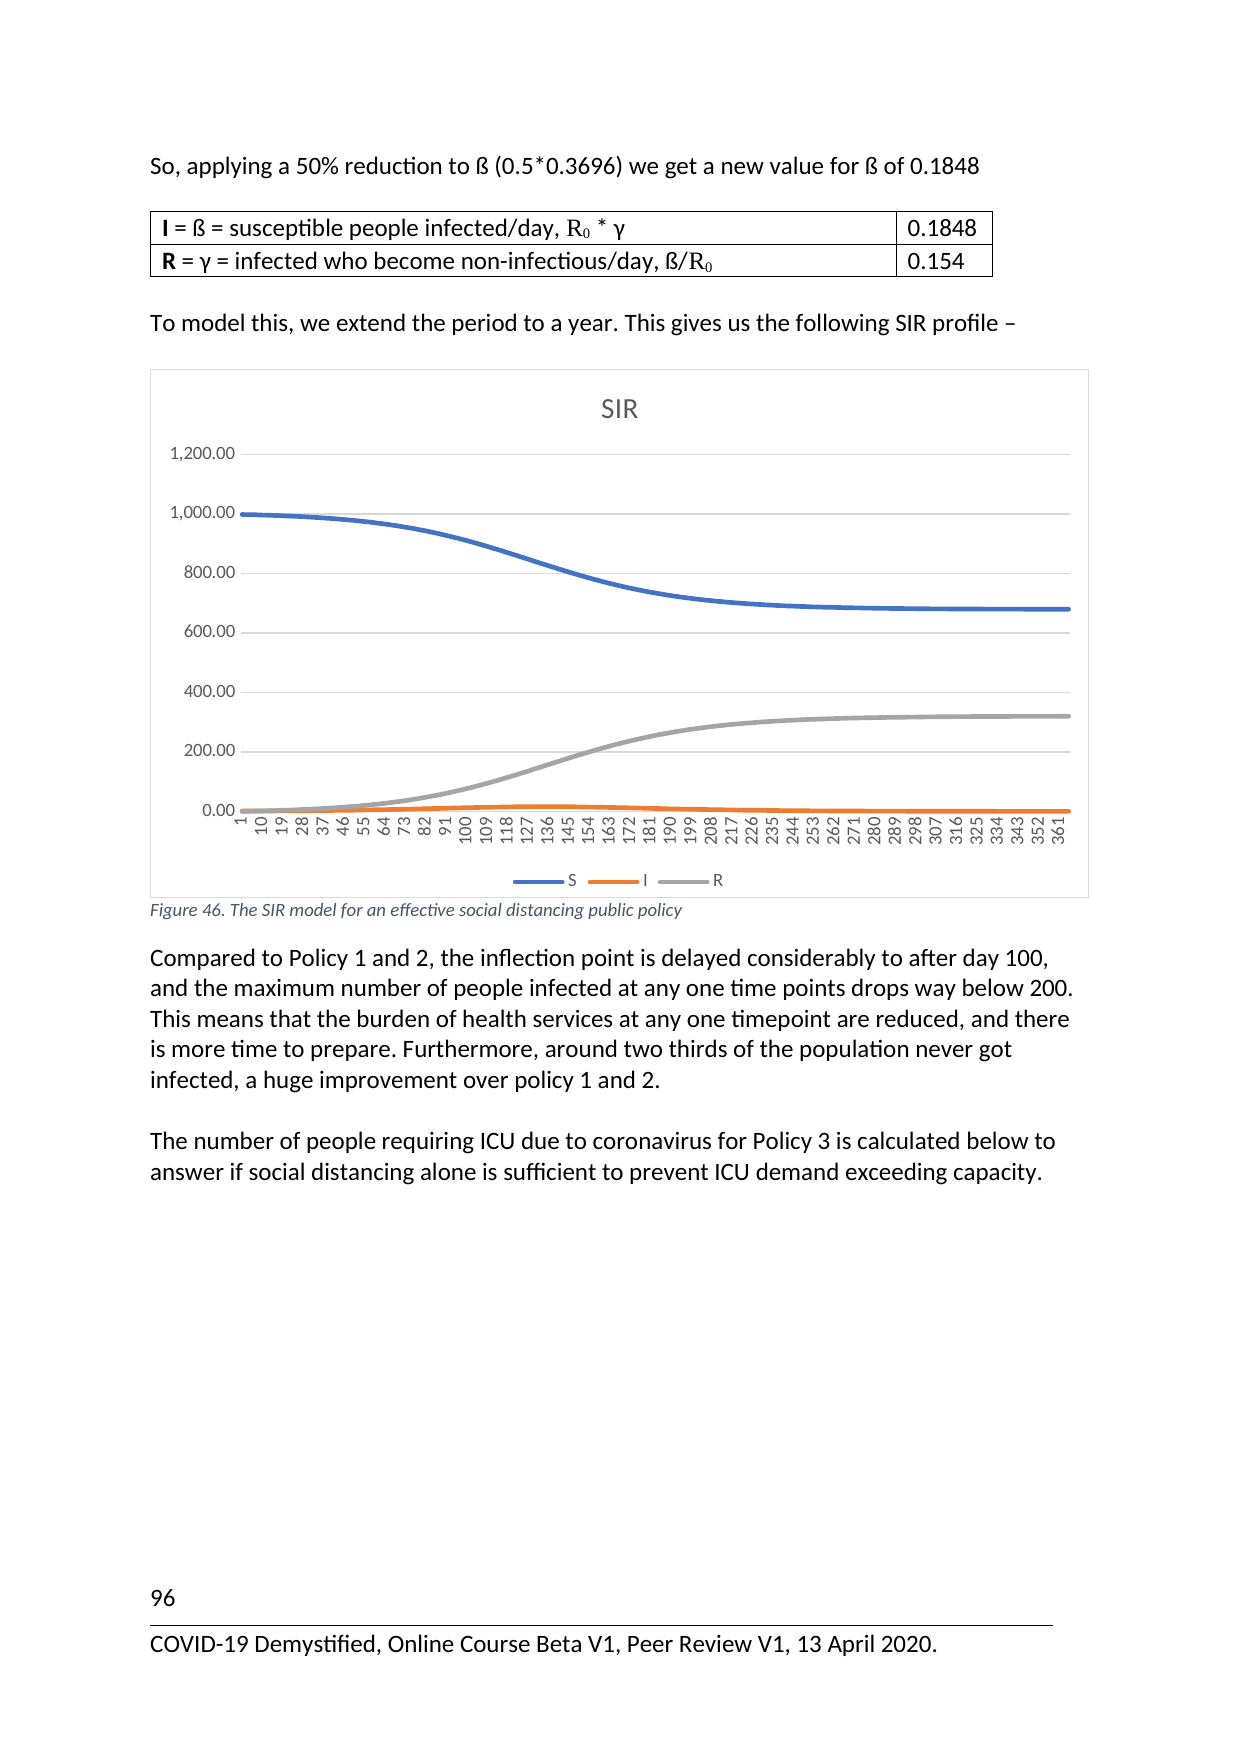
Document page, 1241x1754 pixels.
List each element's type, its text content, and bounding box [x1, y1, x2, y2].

table_cell 0.154 [897, 245, 992, 276]
text To model this, we extend the period to a year. This gives us the following SIR profile – [150, 307, 1090, 338]
text Compared to Policy 1 and 2, the inflection point is delayed considerably to after day 100, and the maximum number of people infected at any one time points drops way below 200. This means that the burden of health services at any one timepoint are reduced, and there is more time to prepare. Furthermore, around two thirds of the population never got infected, a huge improvement over policy 1 and 2. [150, 942, 1090, 1095]
text So, applying a 50% reduction to ß (0.5*0.3696) we get a new value for ß of 0.1848 [150, 150, 1090, 181]
table_cell R = γ = infected who become non-infectious/day, ß/R0 [151, 245, 896, 276]
table_header I = ß = susceptible people infected/day, R0 * γ [151, 212, 896, 244]
table_header 0.1848 [897, 212, 992, 244]
text The number of people requiring ICU due to coronavirus for Policy 3 is calculated below to answer if social distancing alone is sufficient to prevent ICU demand exceeding capacity. [150, 1125, 1090, 1186]
